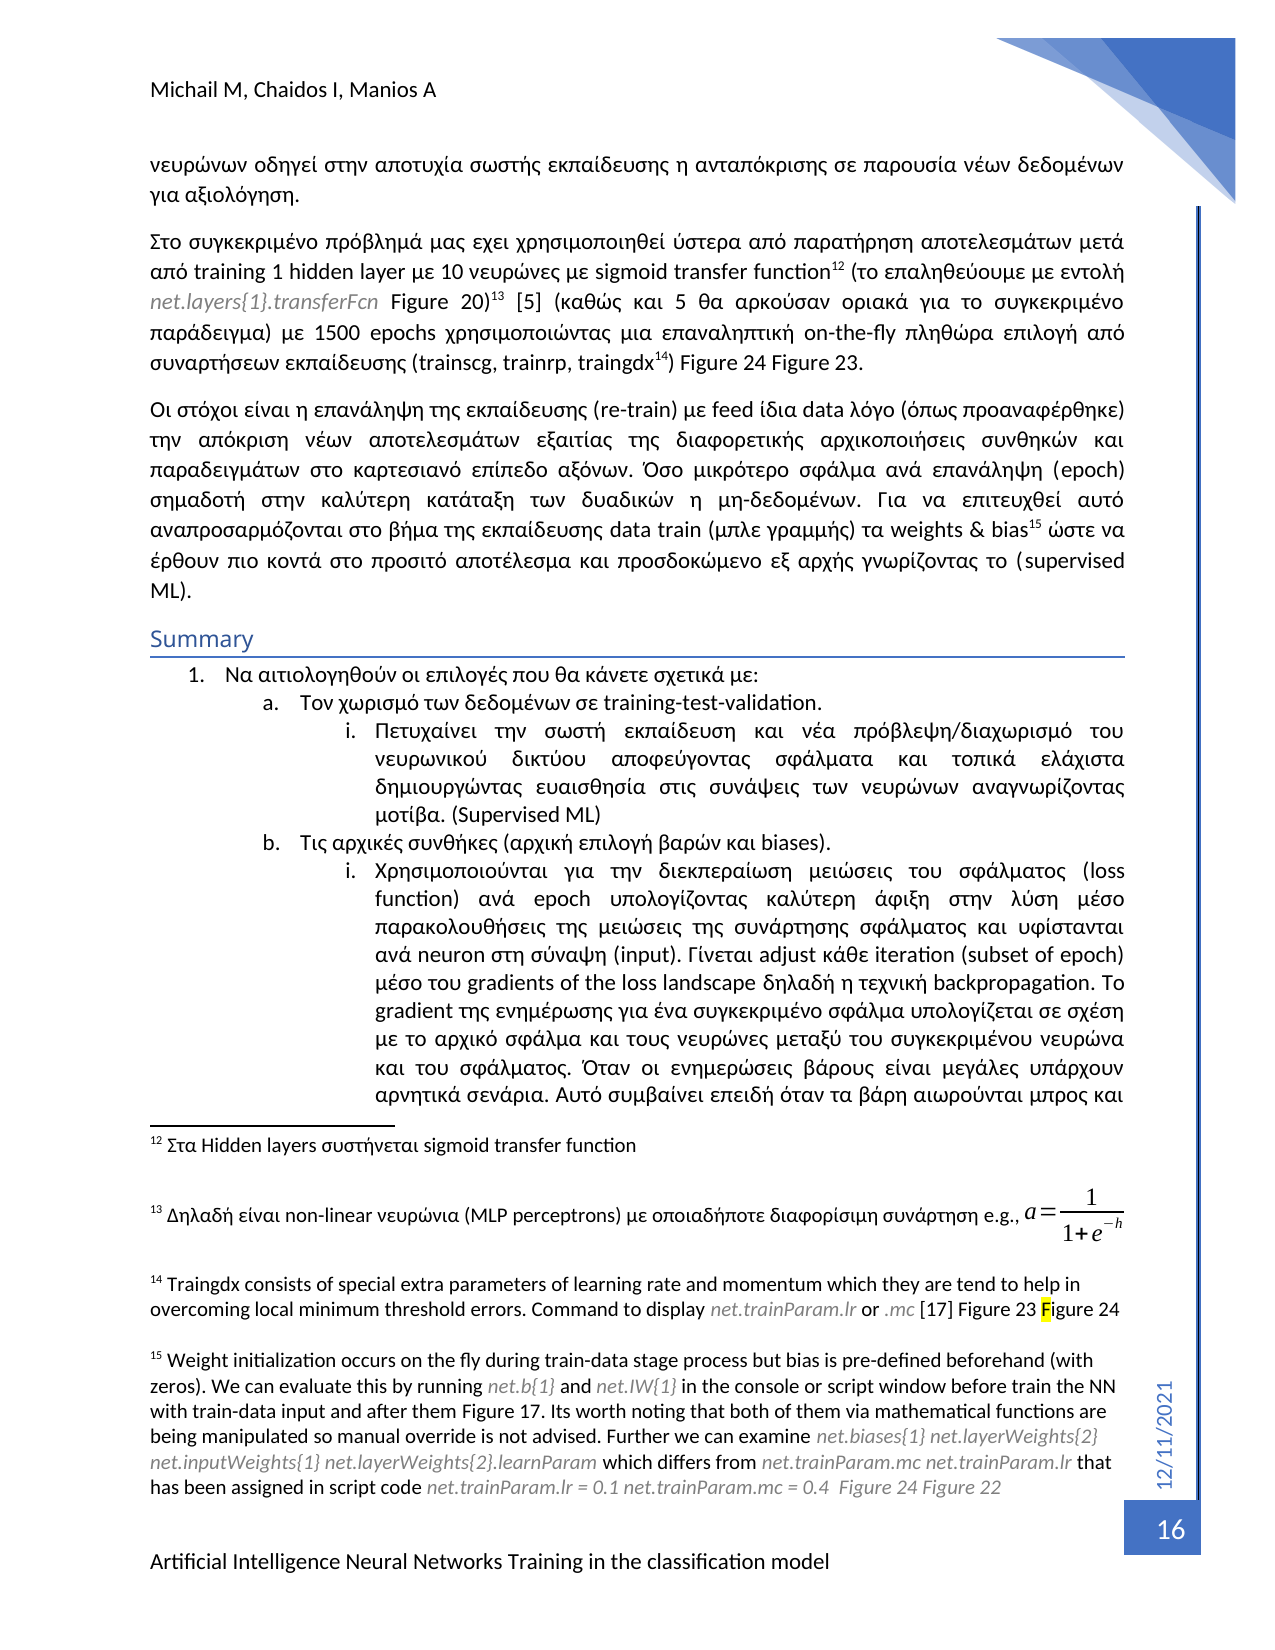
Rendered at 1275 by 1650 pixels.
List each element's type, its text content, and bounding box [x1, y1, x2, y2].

picture [996, 38, 1236, 204]
list Τις αρχικές συνθήκες (αρχική επιλογή βαρών και biases). [262, 828, 1125, 856]
list Πετυχαίνει την σωστή εκπαίδευση και νέα πρόβλεψη/διαχωρισμό του νευρωνικού δικτύου αποφεύγοντας σφάλματα και τοπικά ελάχιστα δημιουργώντας ευαισθησία στις συνάψεις των νευρώνων αναγνωρίζοντας μοτίβα. (Supervised ML) [356, 716, 1125, 828]
text Στο συγκεκριμένο πρόβλημά μας εχει χρησιμοποιηθεί ύστερα από παρατήρηση αποτελεσμάτων μετά από training 1 hidden layer με 10 νευρώνες με sigmoid transfer function (το επαληθεύουμε με εντολή net.layers{1}.transferFcn Figure 20) (καθώς και 5 θα αρκούσαν οριακά για το συγκεκριμένο παράδειγμα) με 1500 epochs χρησιμοποιώντας μια επαναληπτική on-the-fly πληθώρα επιλογή από συναρτήσεων εκπαίδευσης (trainscg, trainrp, traingdx) Figure 24 Figure 23. [150, 227, 1125, 376]
text Οι στόχοι είναι η επανάληψη της εκπαίδευσης (re-train) με feed ίδια data λόγο (όπως προαναφέρθηκε) την απόκριση νέων αποτελεσμάτων εξαιτίας της διαφορετικής αρχικοποιήσεις συνθηκών και παραδειγμάτων στο καρτεσιανό επίπεδο αξόνων. Όσο μικρότερο σφάλμα ανά επανάληψη (epoch) σημαδοτή στην καλύτερη κατάταξη των δυαδικών η μη-δεδομένων. Για να επιτευχθεί αυτό αναπροσαρμόζονται στο βήμα της εκπαίδευσης data train (μπλε γραμμής) τα weights & bias ώστε να έρθουν πιο κοντά στο προσιτό αποτέλεσμα και προσδοκώμενο εξ αρχής γνωρίζοντας το (supervised ML). [150, 395, 1125, 604]
list Τον χωρισμό των δεδομένων σε training-test-validation. [262, 688, 1125, 716]
list Να αιτιολογηθούν οι επιλογές που θα κάνετε σχετικά με: [187, 660, 1125, 688]
list Χρησιμοποιούνται για την διεκπεραίωση μειώσεις του σφάλματος (loss function) ανά epoch υπολογίζοντας καλύτερη άφιξη στην λύση μέσο παρακολουθήσεις της μειώσεις της συνάρτησης σφάλματος και υφίστανται ανά neuron στη σύναψη (input). Γίνεται adjust κάθε iteration (subset of epoch) μέσο του gradients of the loss landscape δηλαδή η τεχνική backpropagation. Το gradient της ενημέρωσης για ένα συγκεκριμένο σφάλμα υπολογίζεται σε σχέση με το αρχικό σφάλμα και τους νευρώνες μεταξύ του συγκεκριμένου νευρώνα και του σφάλματος. Όταν οι ενημερώσεις βάρους είναι μεγάλες υπάρχουν αρνητικά σενάρια. Αυτό συμβαίνει επειδή όταν τα βάρη αιωρούνται μπρος και πίσω, είναι πιθανό ότι είτε είχαμε μια πολύ ταλαντευόμενη πορεία προς το παγκόσμιο ελάχιστο μας. Επιπλέον, όταν είναι μεγάλα, μπορεί να είναι ότι συνεχώς παρακάμπτετε το βέλτιστο, λαμβάνοντας χειρότερη απόδοση από ό, τι είναι απαραίτητο. [356, 856, 1125, 1109]
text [150, 150, 1125, 208]
subtitle Summary [150, 623, 1125, 656]
